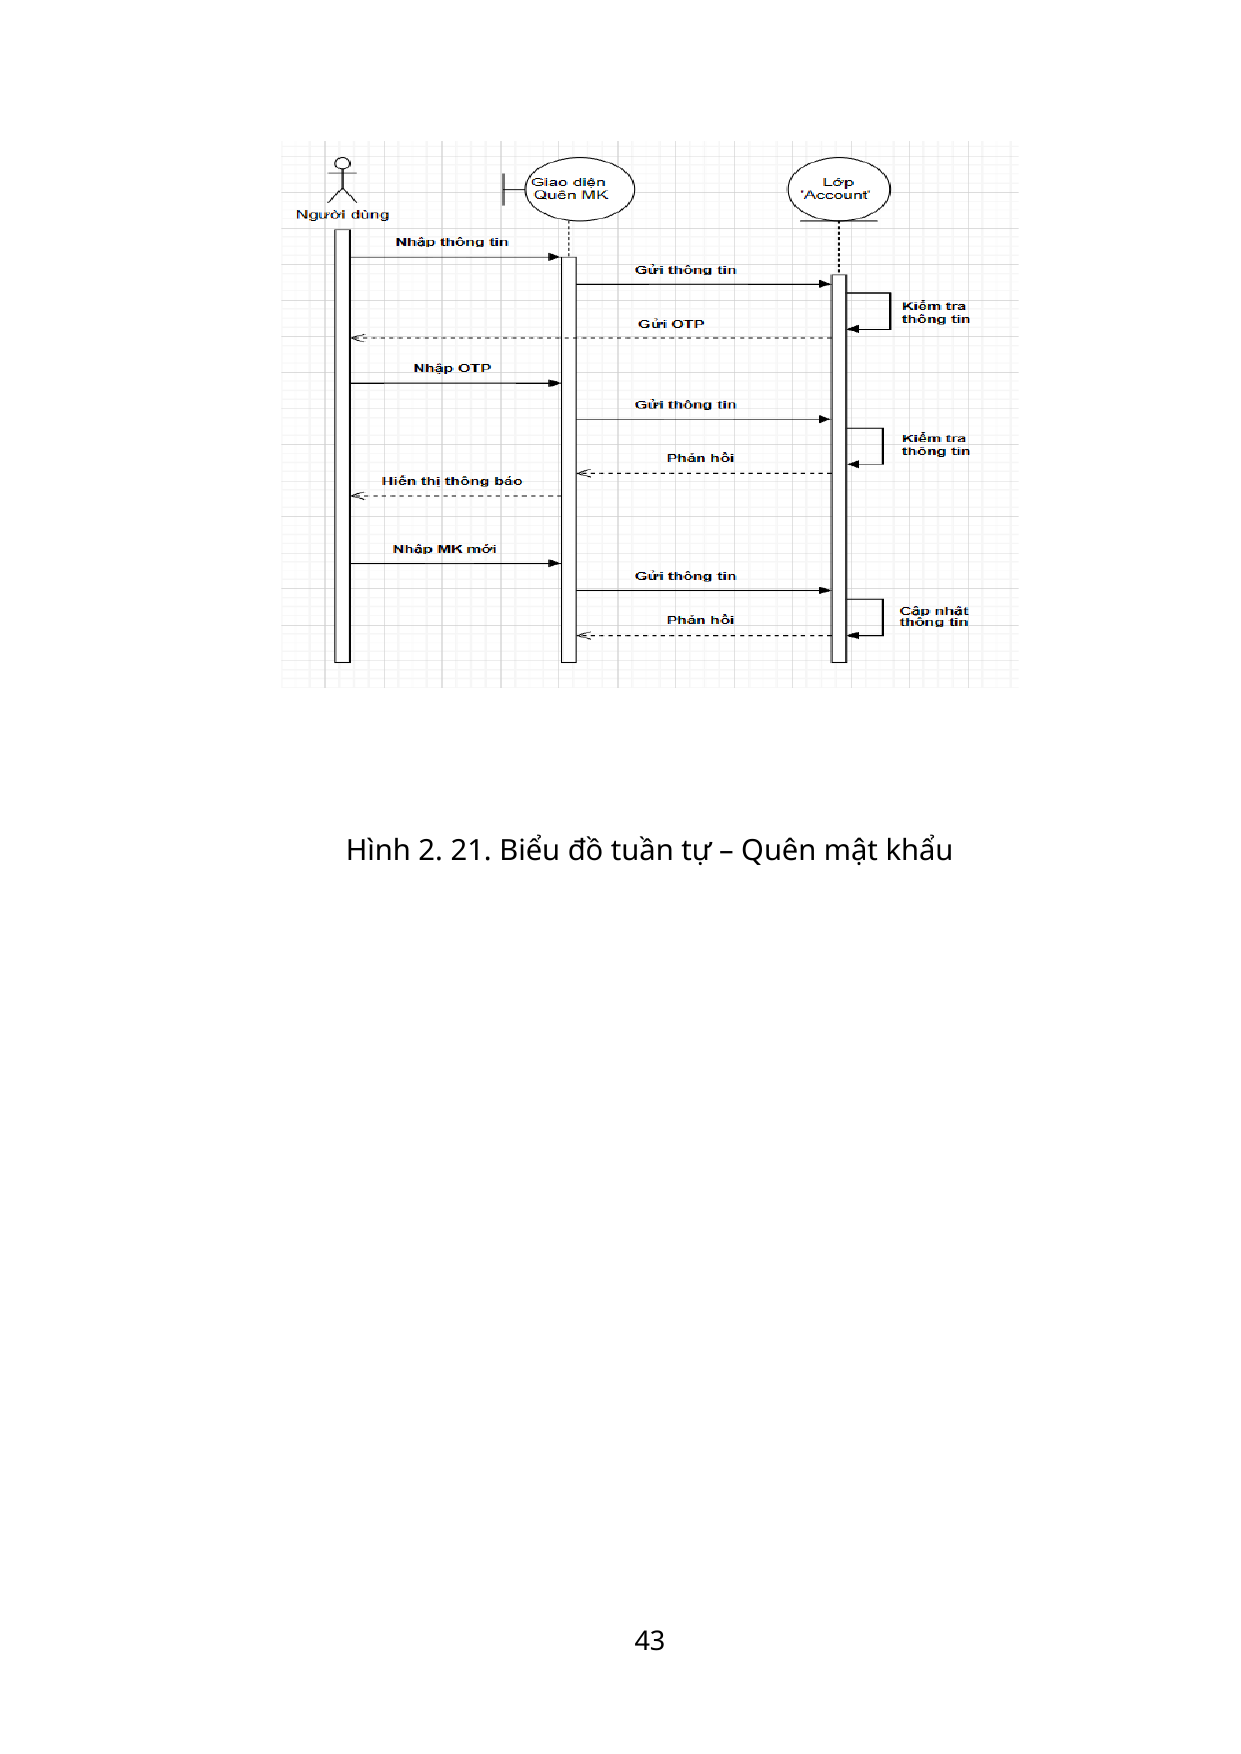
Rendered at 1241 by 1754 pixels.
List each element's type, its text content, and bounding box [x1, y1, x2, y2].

text Hình 2. 21. Biểu đồ tuần tự – Quên mật khẩu [177, 829, 1122, 868]
picture [281, 141, 1019, 688]
